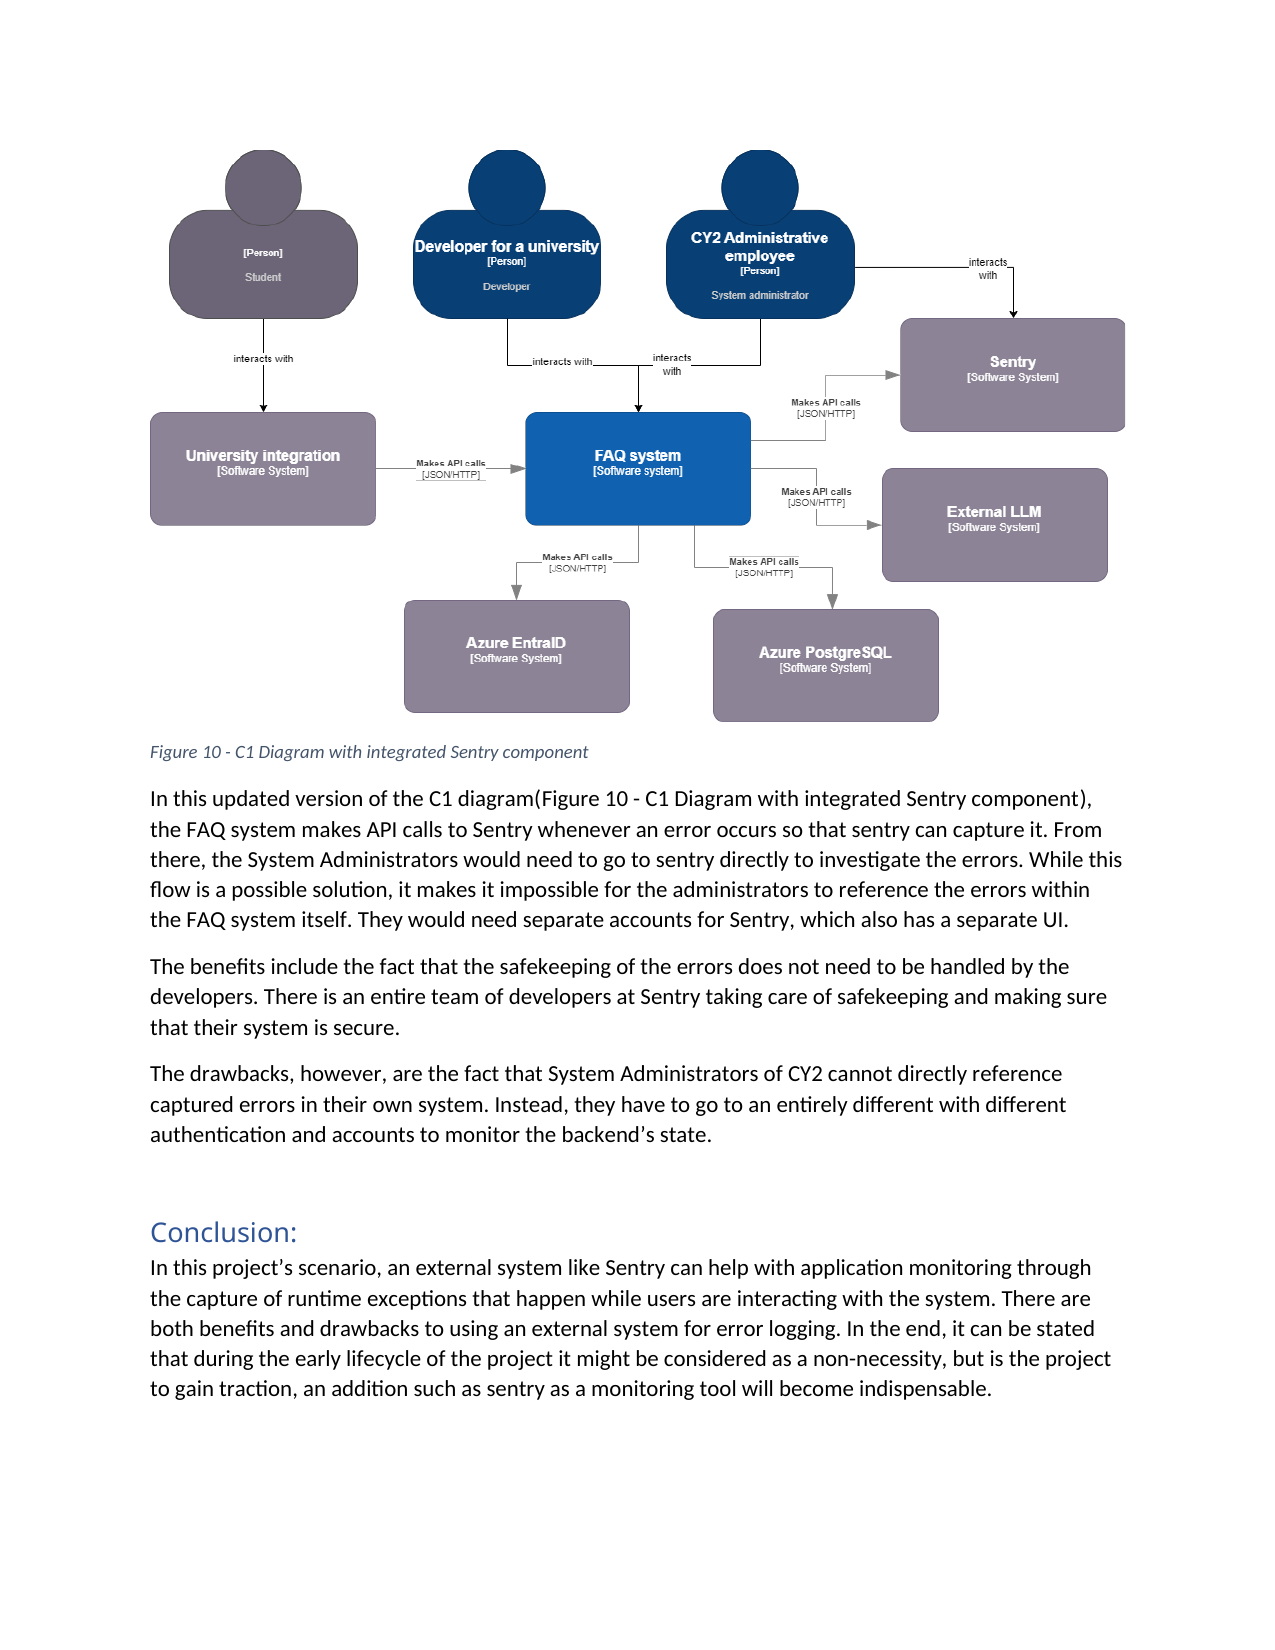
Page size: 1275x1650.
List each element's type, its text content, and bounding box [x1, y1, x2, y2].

text The benefits include the fact that the safekeeping of the errors does not need to be handled by the developers. There is an entire team of developers at Sentry taking care of safekeeping and making sure that their system is secure. [150, 952, 1125, 1041]
text In this project’s scenario, an external system like Sentry can help with application monitoring through the capture of runtime exceptions that happen while users are interacting with the system. There are both benefits and drawbacks to using an external system for error logging. In the end, it can be stated that during the early lifecycle of the project it might be considered as a non-necessity, but is the project to gain traction, an addition such as sentry as a monitoring tool will become indispensable. [150, 1253, 1125, 1402]
subtitle Conclusion: [150, 1214, 1125, 1251]
text Figure 10 - C1 Diagram with integrated Sentry component [150, 741, 1125, 764]
picture [150, 150, 1125, 722]
text The drawbacks, however, are the fact that System Administrators of CY2 cannot directly reference captured errors in their own system. Instead, they have to go to an entirely different with different authentication and accounts to monitor the backend’s state. [150, 1059, 1125, 1148]
text In this updated version of the C1 diagram(Figure 10 - C1 Diagram with integrated Sentry component), the FAQ system makes API calls to Sentry whenever an error occurs so that sentry can capture it. From there, the System Administrators would need to go to sentry directly to investigate the errors. While this flow is a possible solution, it makes it impossible for the administrators to reference the errors within the FAQ system itself. They would need separate accounts for Sentry, which also has a separate UI. [150, 784, 1125, 933]
